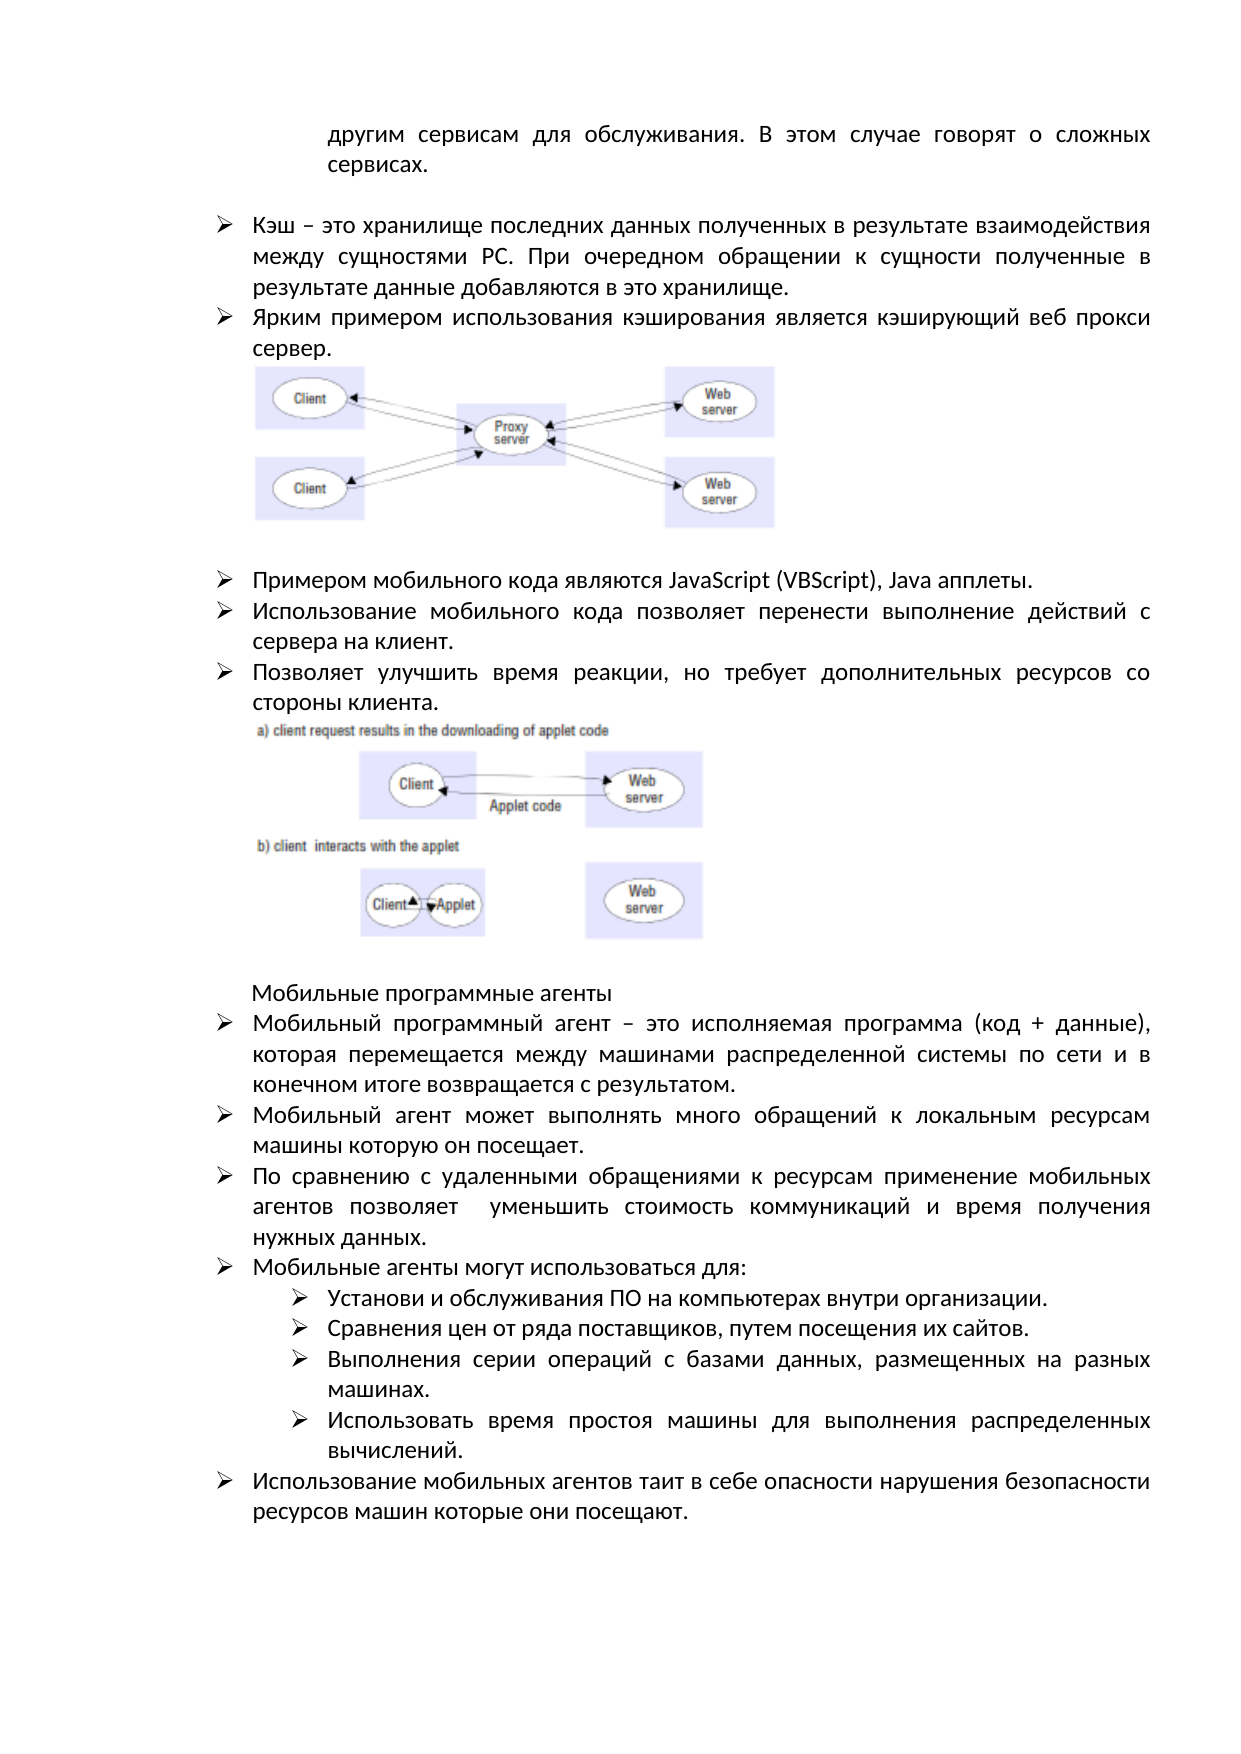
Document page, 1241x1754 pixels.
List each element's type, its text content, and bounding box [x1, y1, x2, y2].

picture [251, 717, 720, 947]
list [290, 118, 1152, 179]
list По сравнению с удаленными обращениями к ресурсам применение мобильных агентов позволяет уменьшить стоимость коммуникаций и время получения нужных данных. [215, 1160, 1152, 1251]
list Мобильный агент может выполнять много обращений к локальным ресурсам машины которую он посещает. [215, 1099, 1152, 1160]
list Мобильные агенты могут использоваться для: [215, 1251, 1152, 1282]
list Сравнения цен от ряда поставщиков, путем посещения их сайтов. [290, 1312, 1152, 1343]
list Использование мобильного кода позволяет перенести выполнение действий с сервера на клиент. [215, 595, 1152, 656]
list Мобильные программные агенты [251, 977, 1152, 1007]
picture [251, 362, 780, 534]
list Мобильный программный агент – это исполняемая программа (код + данные), которая перемещается между машинами распределенной системы по сети и в конечном итоге возвращается с результатом. [215, 1007, 1152, 1099]
list Ярким примером использования кэширования является кэширующий веб прокси сервер. [215, 301, 1152, 362]
list Установи и обслуживания ПО на компьютерах внутри организации. [290, 1282, 1152, 1312]
list Позволяет улучшить время реакции, но требует дополнительных ресурсов со стороны клиента. [215, 656, 1152, 717]
list Примером мобильного кода являются JavaScript (VBScript), Java апплеты. [215, 564, 1152, 595]
list Выполнения серии операций с базами данных, размещенных на разных машинах. [290, 1343, 1152, 1404]
list Кэш – это хранилище последних данных полученных в результате взаимодействия между сущностями РС. При очередном обращении к сущности полученные в результате данные добавляются в это хранилище. [215, 210, 1152, 301]
list Использовать время простоя машины для выполнения распределенных вычислений. [290, 1404, 1152, 1465]
list Использование мобильных агентов таит в себе опасности нарушения безопасности ресурсов машин которые они посещают. [215, 1465, 1152, 1526]
